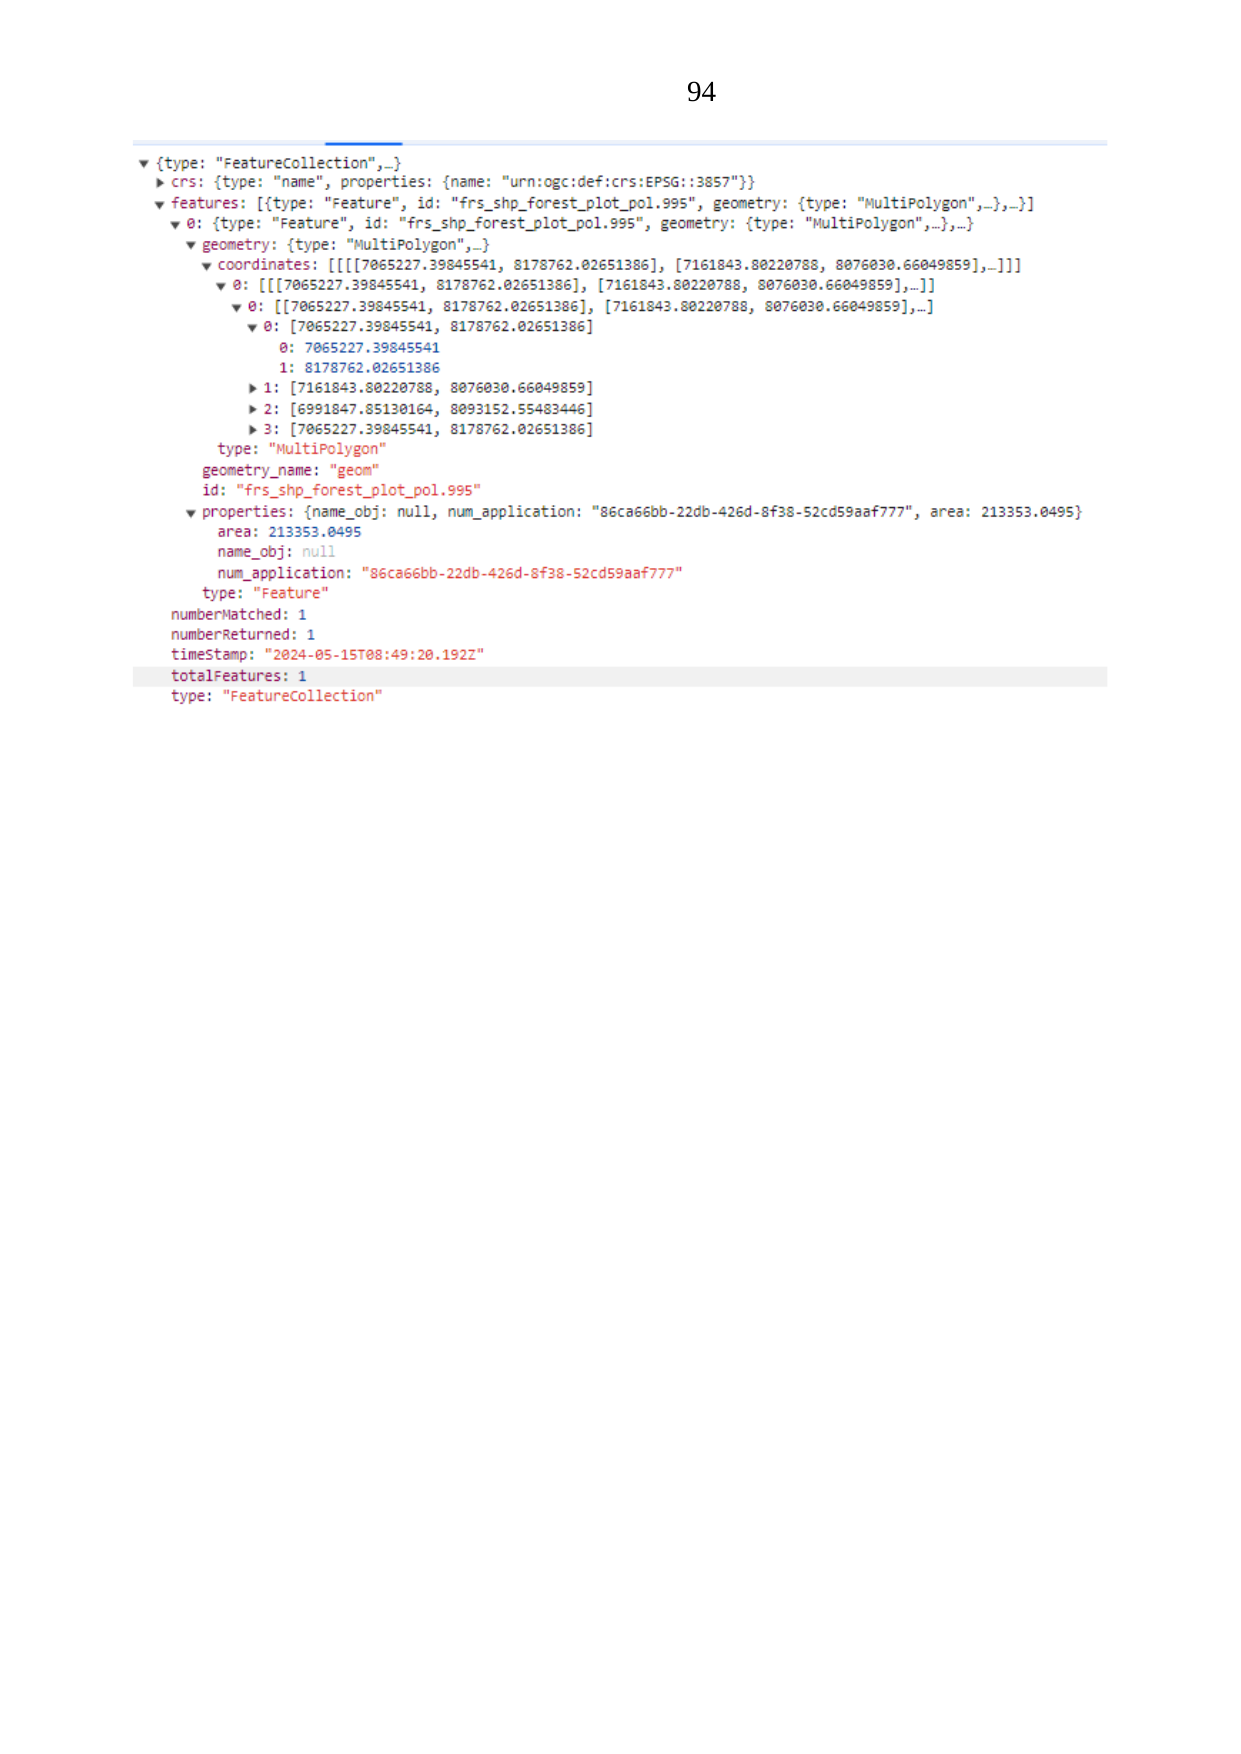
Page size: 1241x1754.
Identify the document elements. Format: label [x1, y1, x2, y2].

picture [132, 140, 1108, 727]
